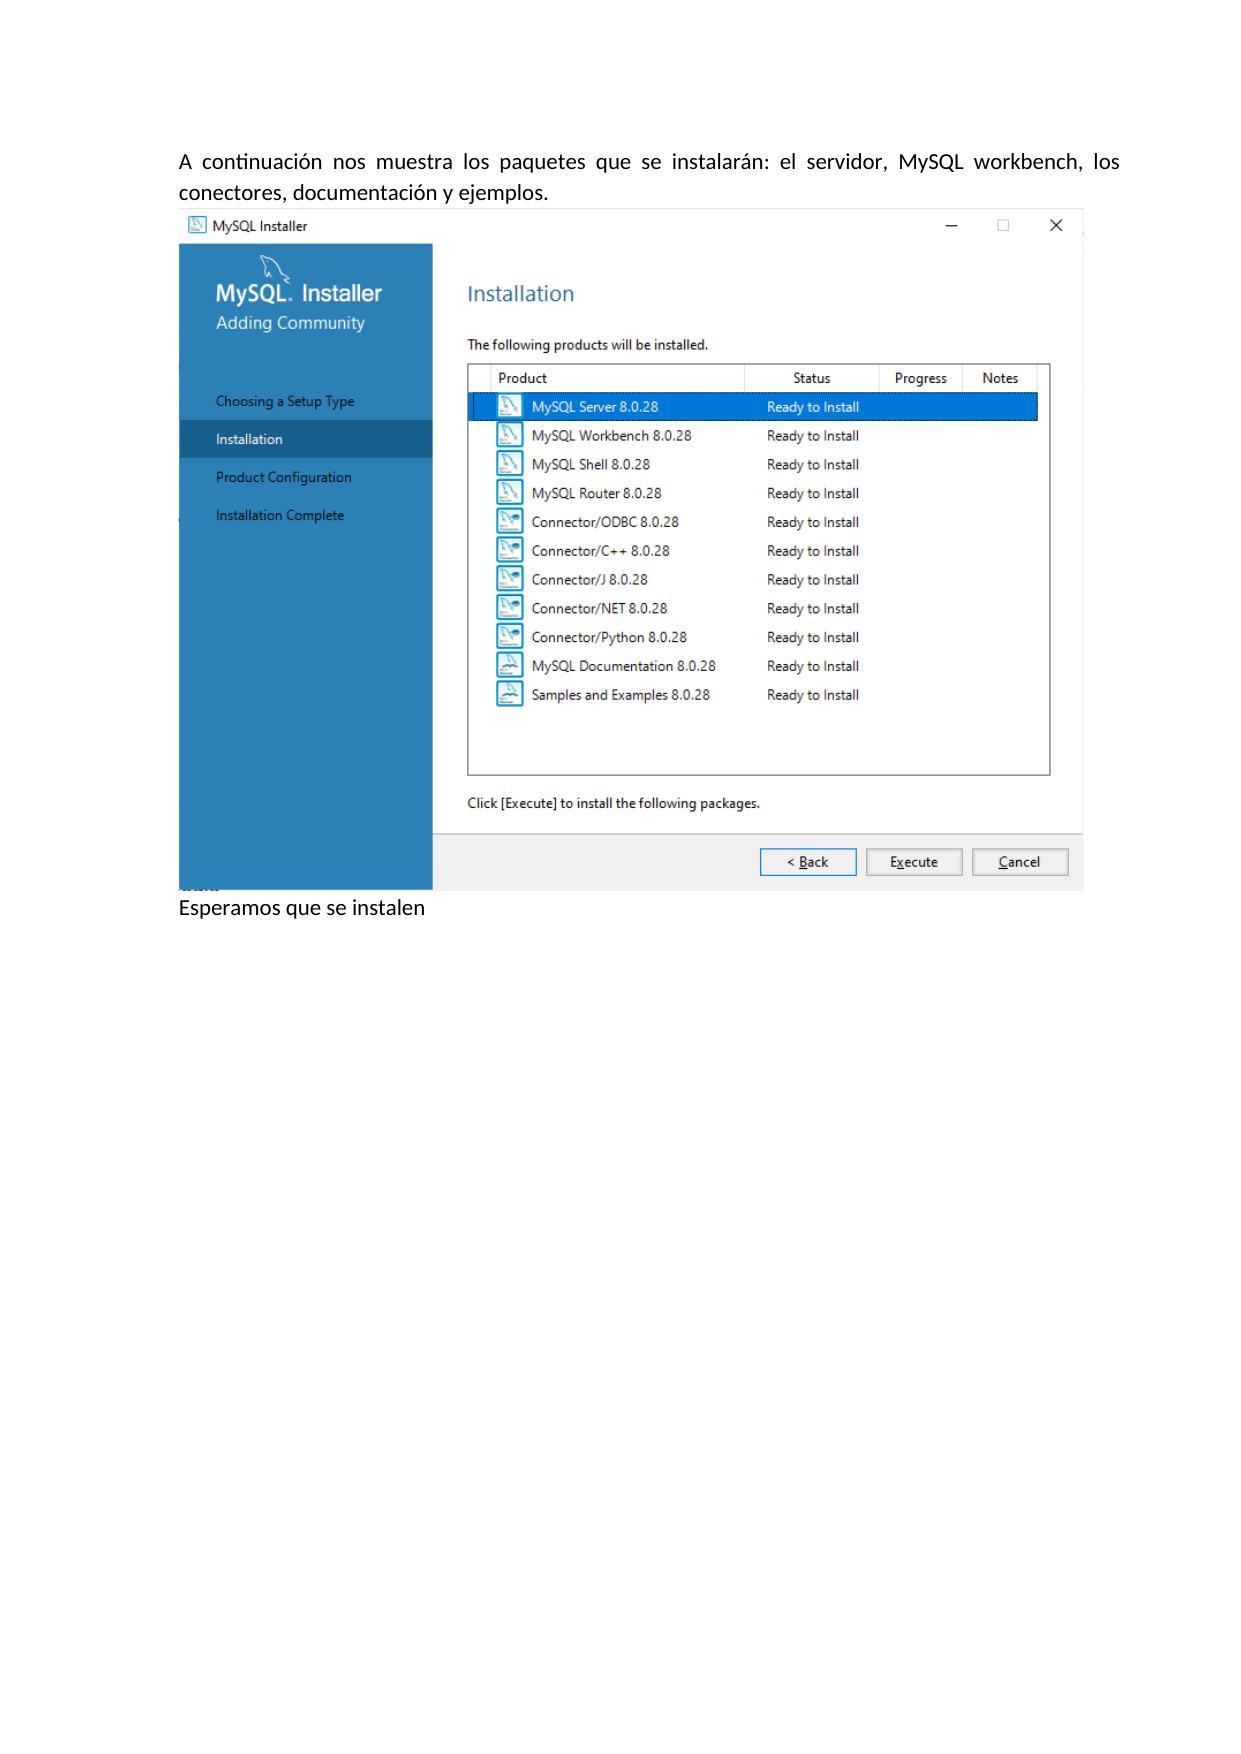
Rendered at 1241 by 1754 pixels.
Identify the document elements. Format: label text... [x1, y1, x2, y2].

text A continuación nos muestra los paquetes que se instalarán: el servidor, MySQL workbench, los conectores, documentación y ejemplos. [179, 147, 1122, 206]
picture [178, 208, 1084, 891]
text Esperamos que se instalen [179, 893, 1122, 921]
